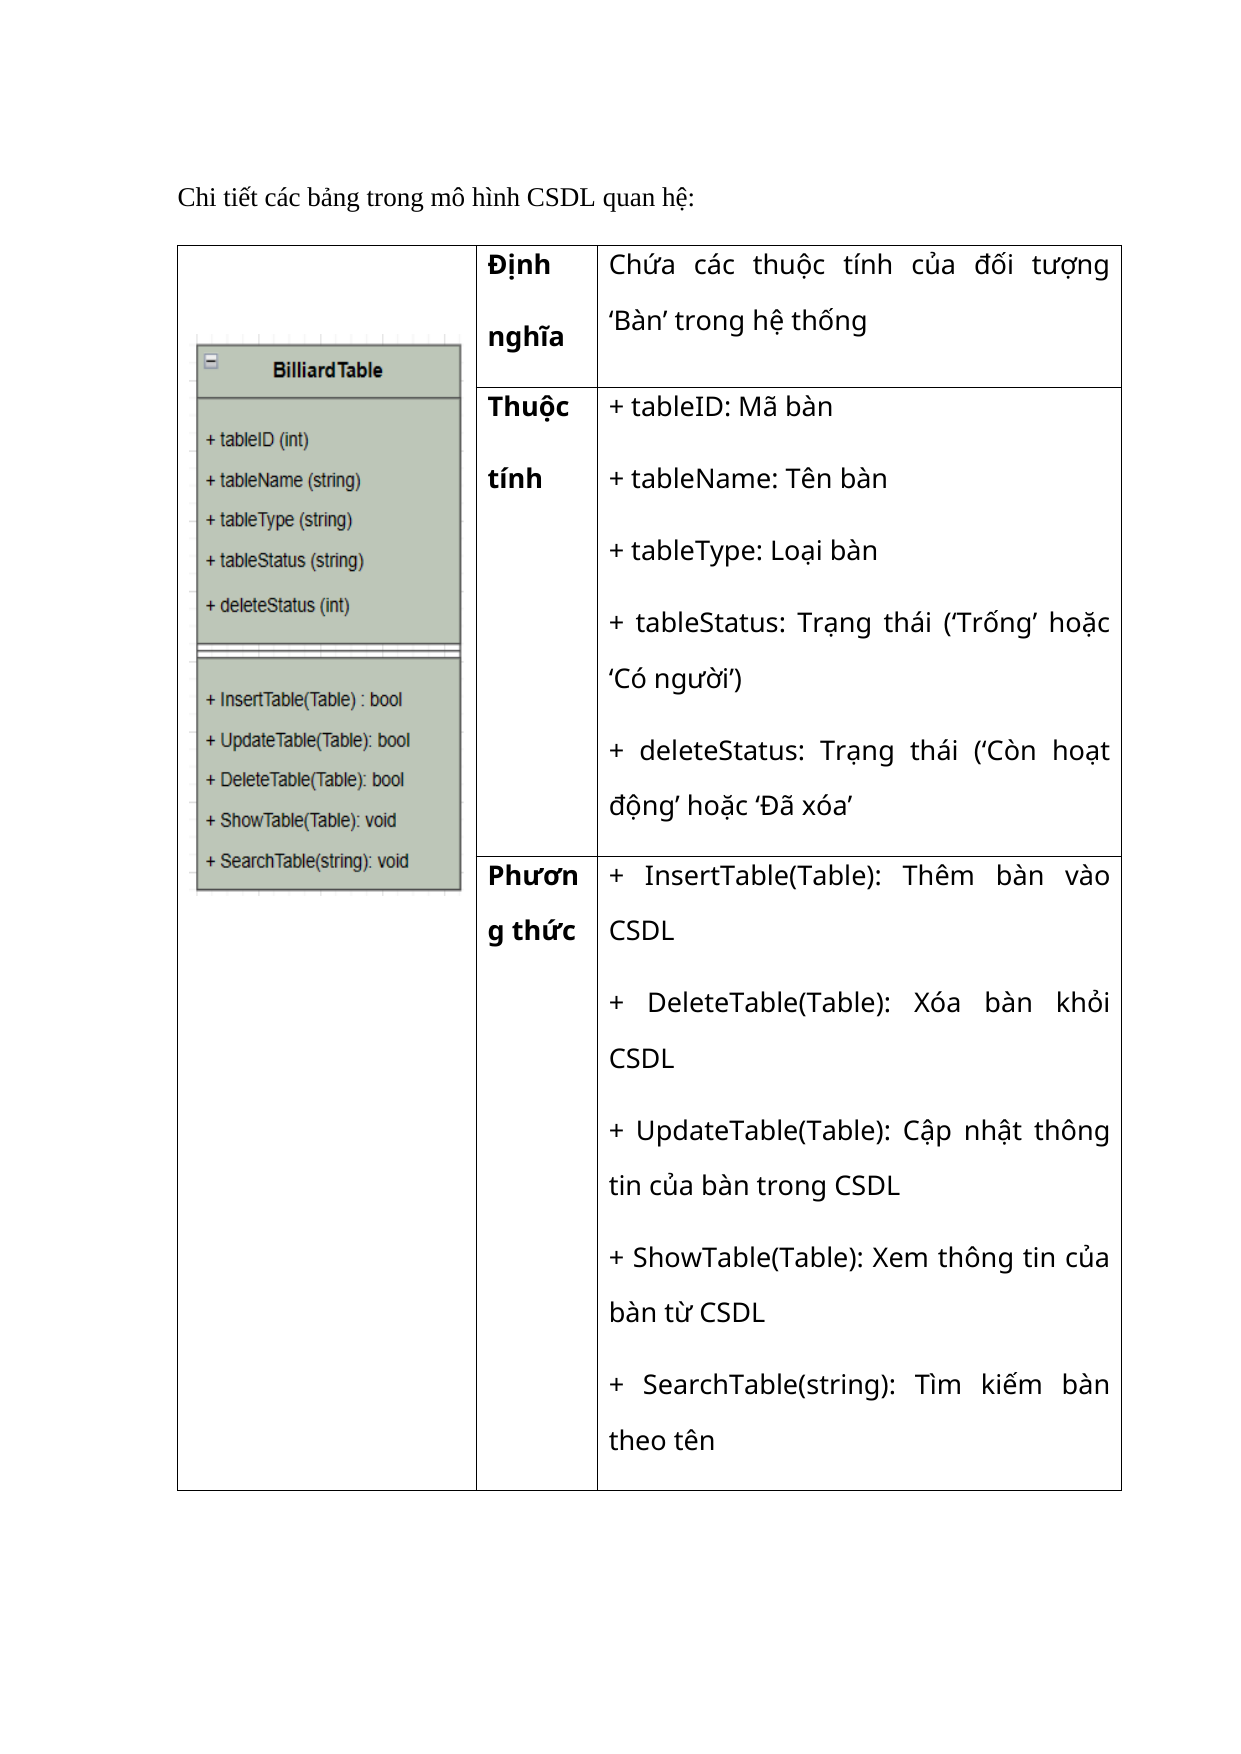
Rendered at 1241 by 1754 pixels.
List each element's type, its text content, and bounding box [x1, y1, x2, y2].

table_cell Thuộc tính [477, 388, 597, 856]
text Chi tiết các bảng trong mô hình CSDL quan hệ: [177, 181, 1122, 213]
table_cell Phương thức [477, 857, 597, 1490]
table_cell + InsertTable(Table): Thêm bàn vào CSDL + DeleteTable(Table): Xóa bàn khỏi CSDL + UpdateTable(Table): Cập nhật thông tin của bàn trong CSDL + ShowTable(Table): Xem thông tin của bàn từ CSDL + SearchTable(string): Tìm kiếm bàn theo tên [598, 857, 1121, 1490]
table_header Chứa các thuộc tính của đối tượng ‘Bàn’ trong hệ thống [598, 246, 1121, 387]
table_header Định nghĩa [477, 246, 597, 387]
table_cell + tableID: Mã bàn + tableName: Tên bàn + tableType: Loại bàn + tableStatus: Trạng thái (‘Trống’ hoặc ‘Có người’) + deleteStatus: Trạng thái (‘Còn hoạt động’ hoặc ‘Đã xóa’ [598, 388, 1121, 856]
table_header [178, 246, 476, 1490]
picture [189, 334, 464, 896]
